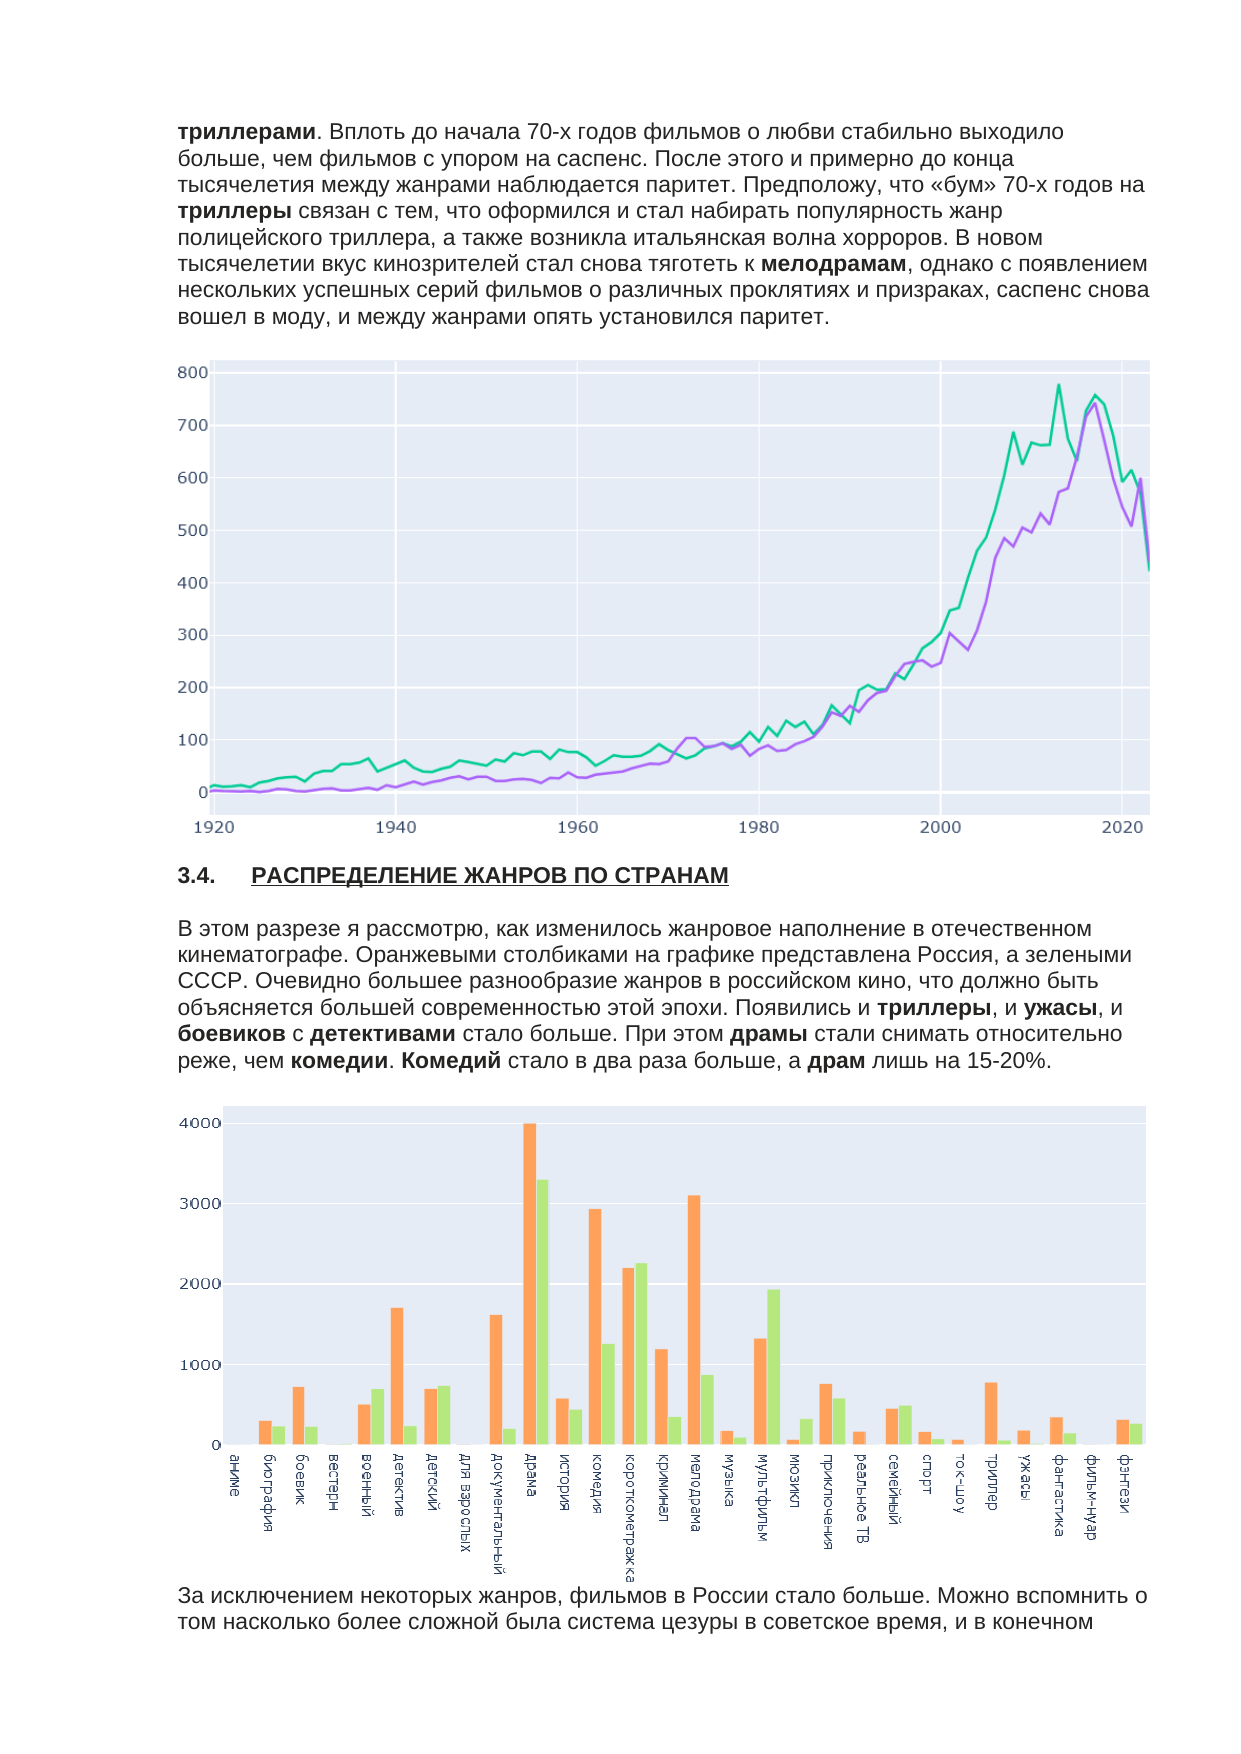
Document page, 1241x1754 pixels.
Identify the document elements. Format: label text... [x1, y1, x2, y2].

picture [177, 355, 1152, 836]
text РАСПРЕДЕЛЕНИЕ ЖАНРОВ ПО СТРАНАМ [177, 862, 1152, 888]
picture [177, 1099, 1152, 1582]
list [177, 1582, 1152, 1634]
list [177, 118, 1152, 329]
list В этом разрезе я рассмотрю, как изменилось жанровое наполнение в отечественном кинематографе. Оранжевыми столбиками на графике представлена Россия, а зелеными СССР. Очевидно большее разнообразие жанров в российском кино, что должно быть объясняется большей современностью этой эпохи. Появились и триллеры, и ужасы, и боевиков с детективами стало больше. При этом драмы стали снимать относительно реже, чем комедии. Комедий стало в два раза больше, а драм лишь на 15-20%. [177, 915, 1152, 1073]
